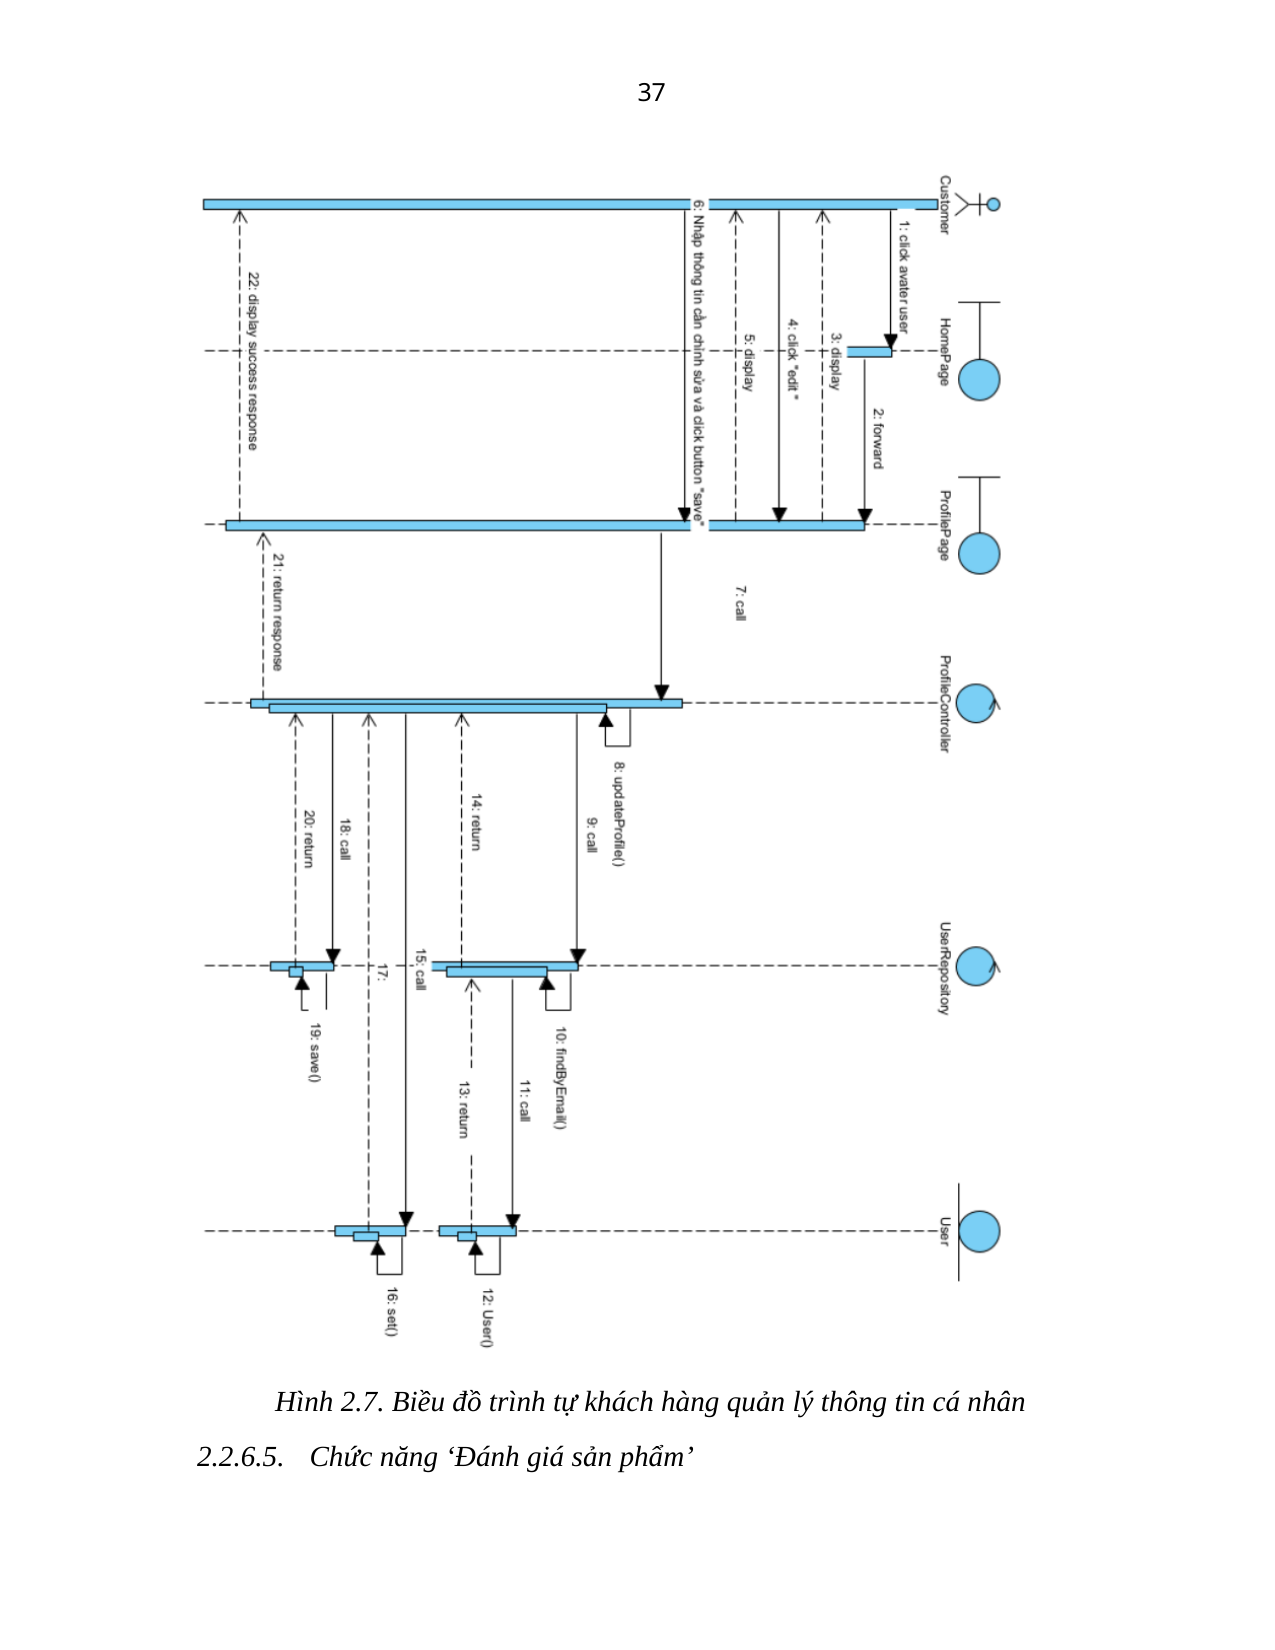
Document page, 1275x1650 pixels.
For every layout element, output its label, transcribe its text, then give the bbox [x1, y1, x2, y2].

list Chức năng ‘Đánh giá sản phẩm’ [197, 1439, 1125, 1472]
picture [180, 152, 1028, 1361]
text Hình 2.7. Biều đồ trình tự khách hàng quản lý thông tin cá nhân [178, 1384, 1125, 1418]
